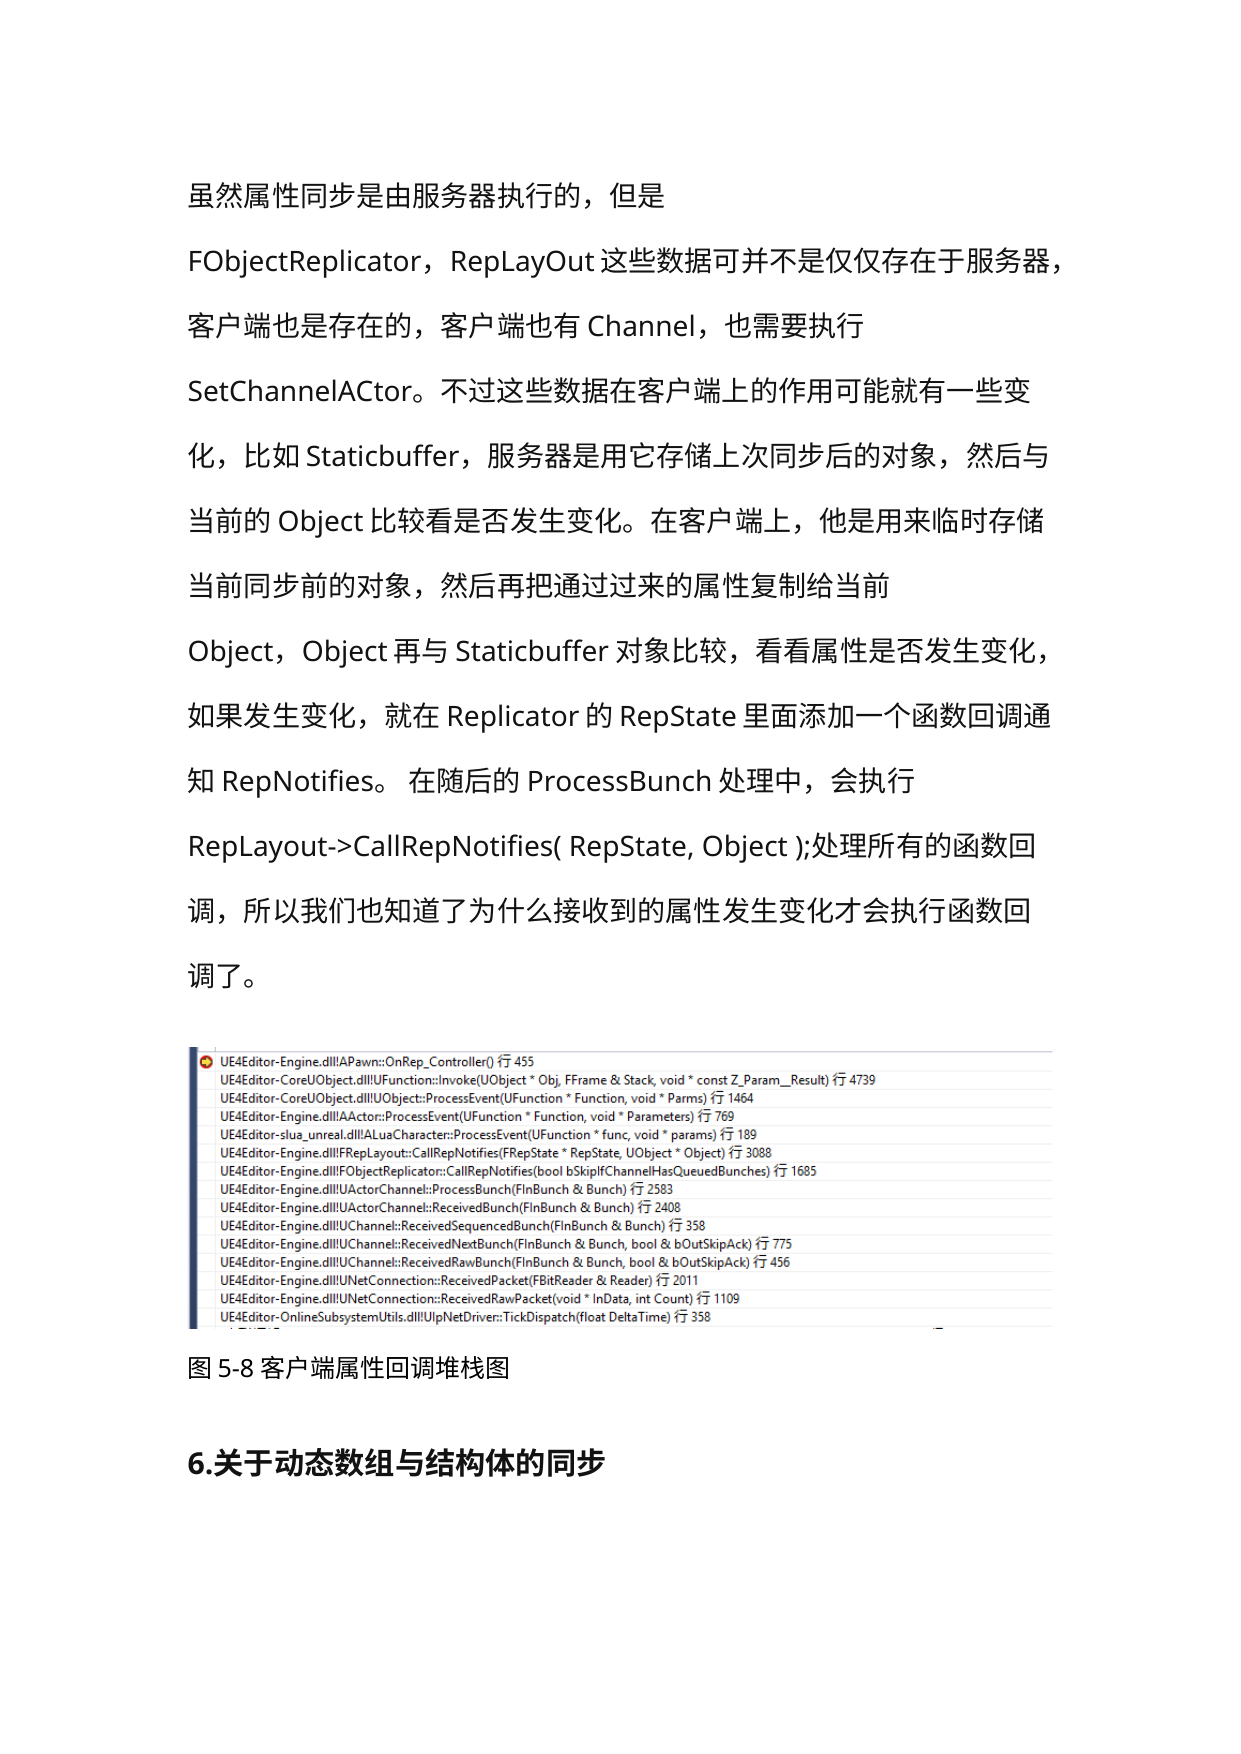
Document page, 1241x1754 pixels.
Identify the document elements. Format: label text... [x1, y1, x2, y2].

text 图5-8 客户端属性回调堆栈图 [187, 1329, 1053, 1399]
picture [187, 1047, 1053, 1329]
text 6.关于动态数组与结构体的同步 [187, 1429, 1053, 1494]
text 虽然属性同步是由服务器执行的，但是FObjectReplicator，RepLayOut这些数据可并不是仅仅存在于服务器，客户端也是存在的，客户端也有Channel，也需要执行SetChannelACtor。不过这些数据在客户端上的作用可能就有一些变化，比如Staticbuffer，服务器是用它存储上次同步后的对象，然后与当前的Object比较看是否发生变化。在客户端上，他是用来临时存储当前同步前的对象，然后再把通过过来的属性复制给当前Object，Object再与Staticbuffer对象比较，看看属性是否发生变化，如果发生变化，就在Replicator的RepState里面添加一个函数回调通知RepNotifies。 在随后的ProcessBunch处理中，会执行RepLayout->CallRepNotifies( RepState, Object );处理所有的函数回调，所以我们也知道了为什么接收到的属性发生变化才会执行函数回调了。 [187, 162, 1053, 1007]
